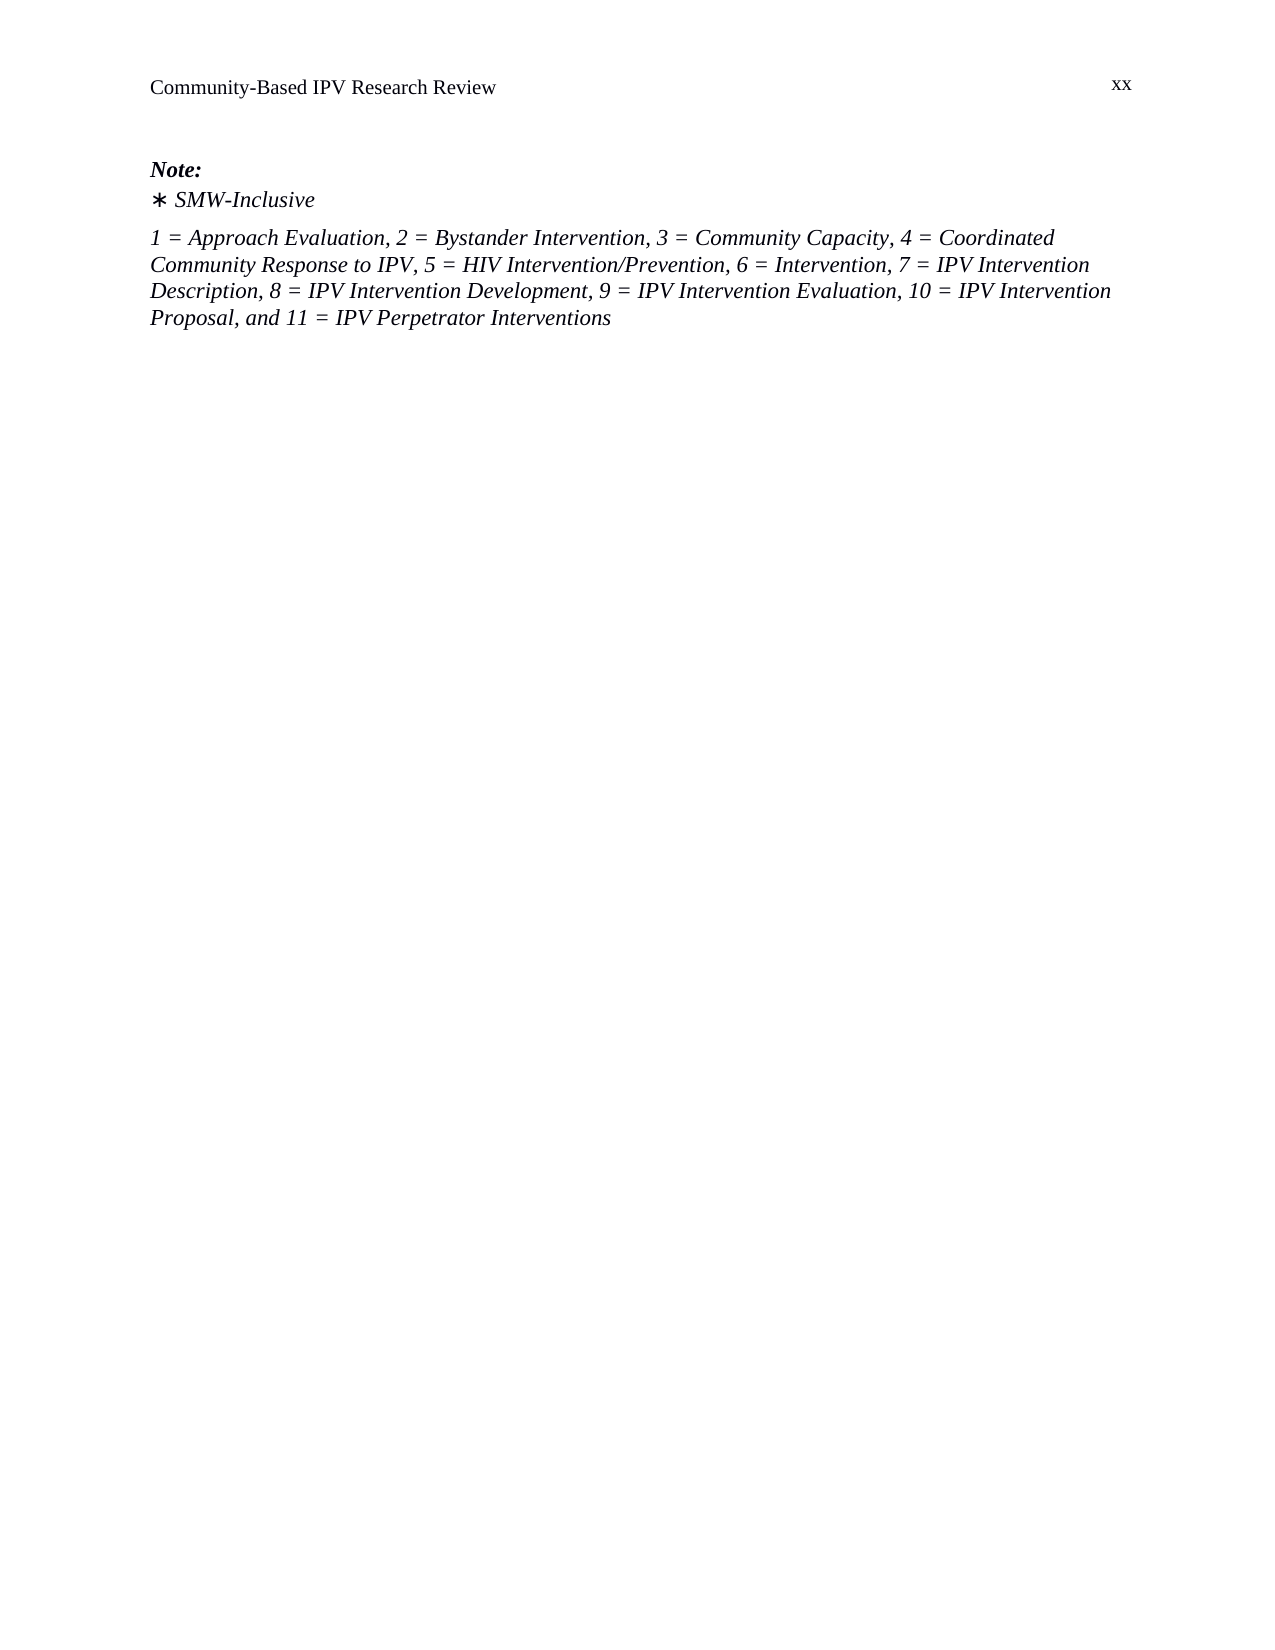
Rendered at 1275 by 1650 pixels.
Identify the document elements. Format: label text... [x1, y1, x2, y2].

text Note: ∗ SMW-Inclusive [150, 156, 1125, 214]
text 1 = Approach Evaluation, 2 = Bystander Intervention, 3 = Community Capacity, 4 = Coordinated Community Response to IPV, 5 = HIV Intervention/Prevention, 6 = Intervention, 7 = IPV Intervention Description, 8 = IPV Intervention Development, 9 = IPV Intervention Evaluation, 10 = IPV Intervention Proposal, and 11 = IPV Perpetrator Interventions [150, 224, 1125, 330]
